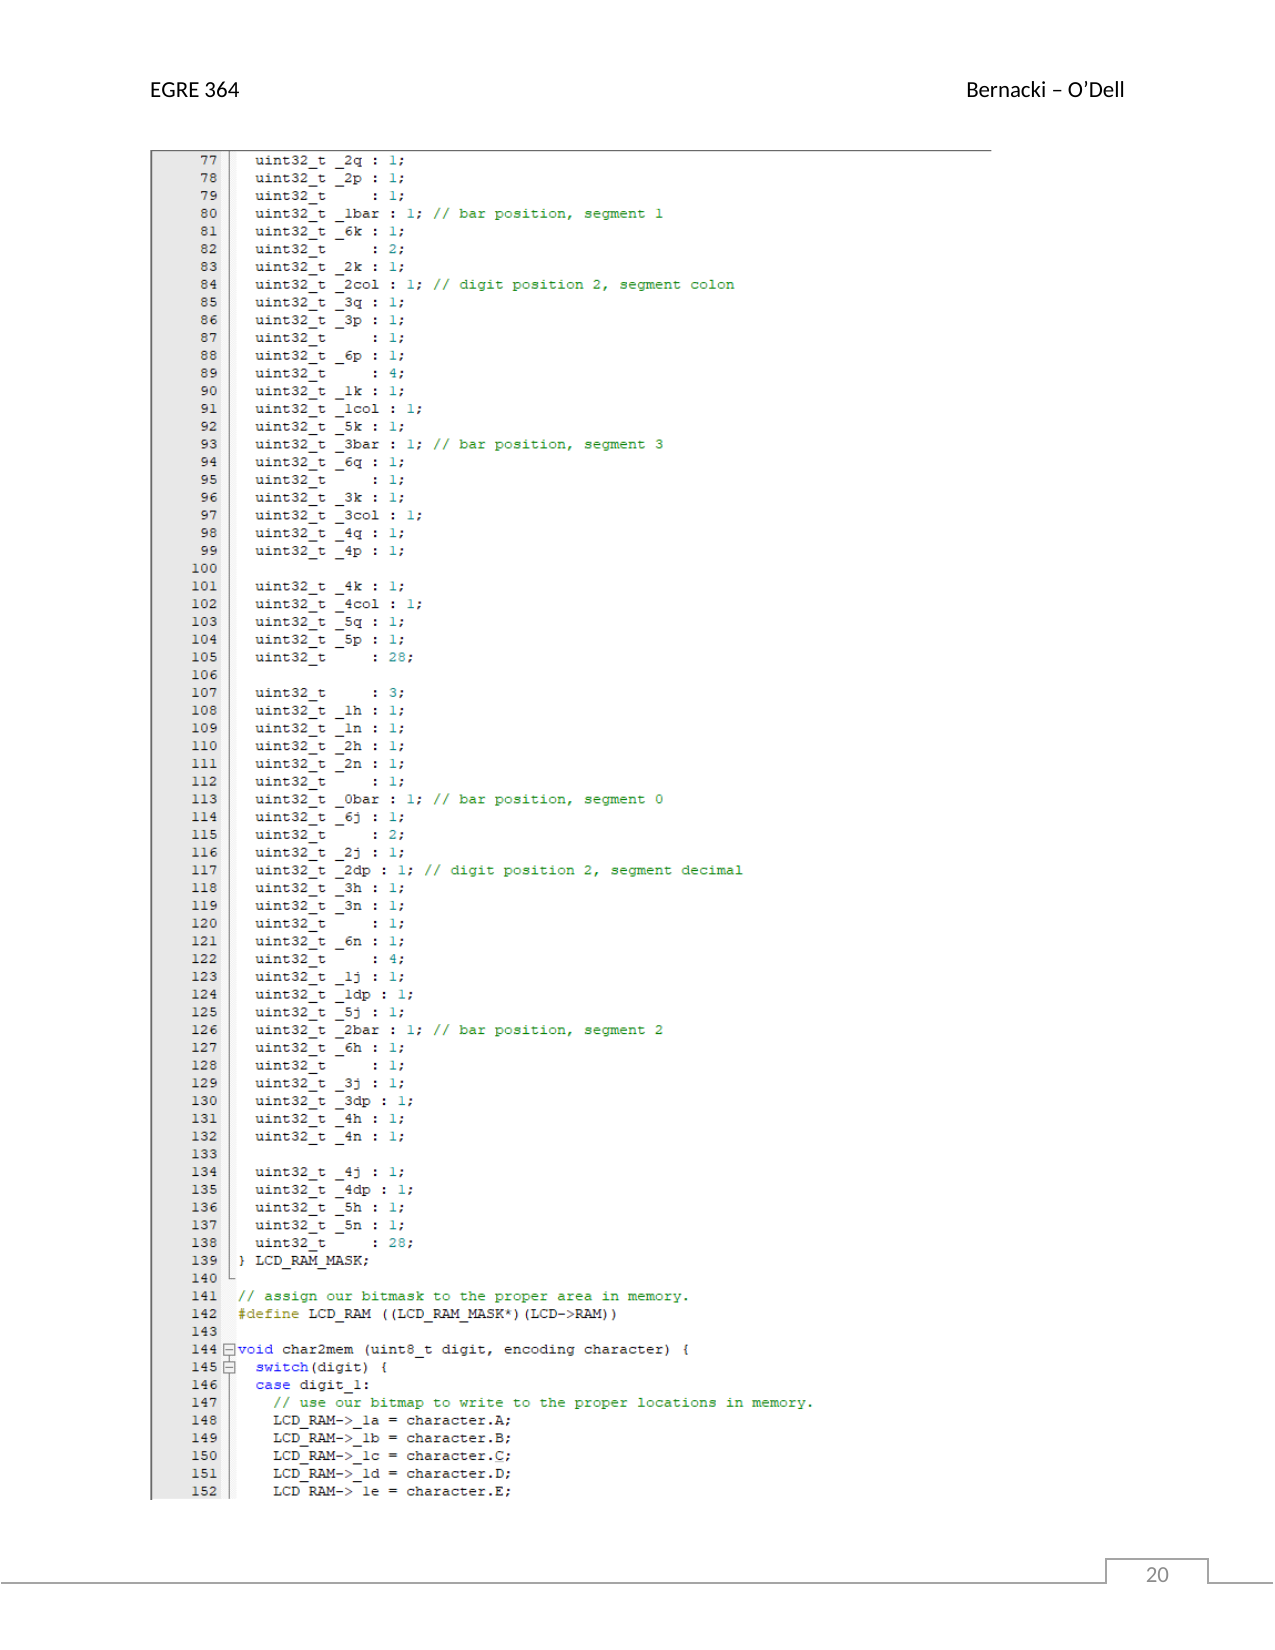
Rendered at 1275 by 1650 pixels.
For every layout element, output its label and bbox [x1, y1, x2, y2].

picture [150, 150, 992, 1500]
